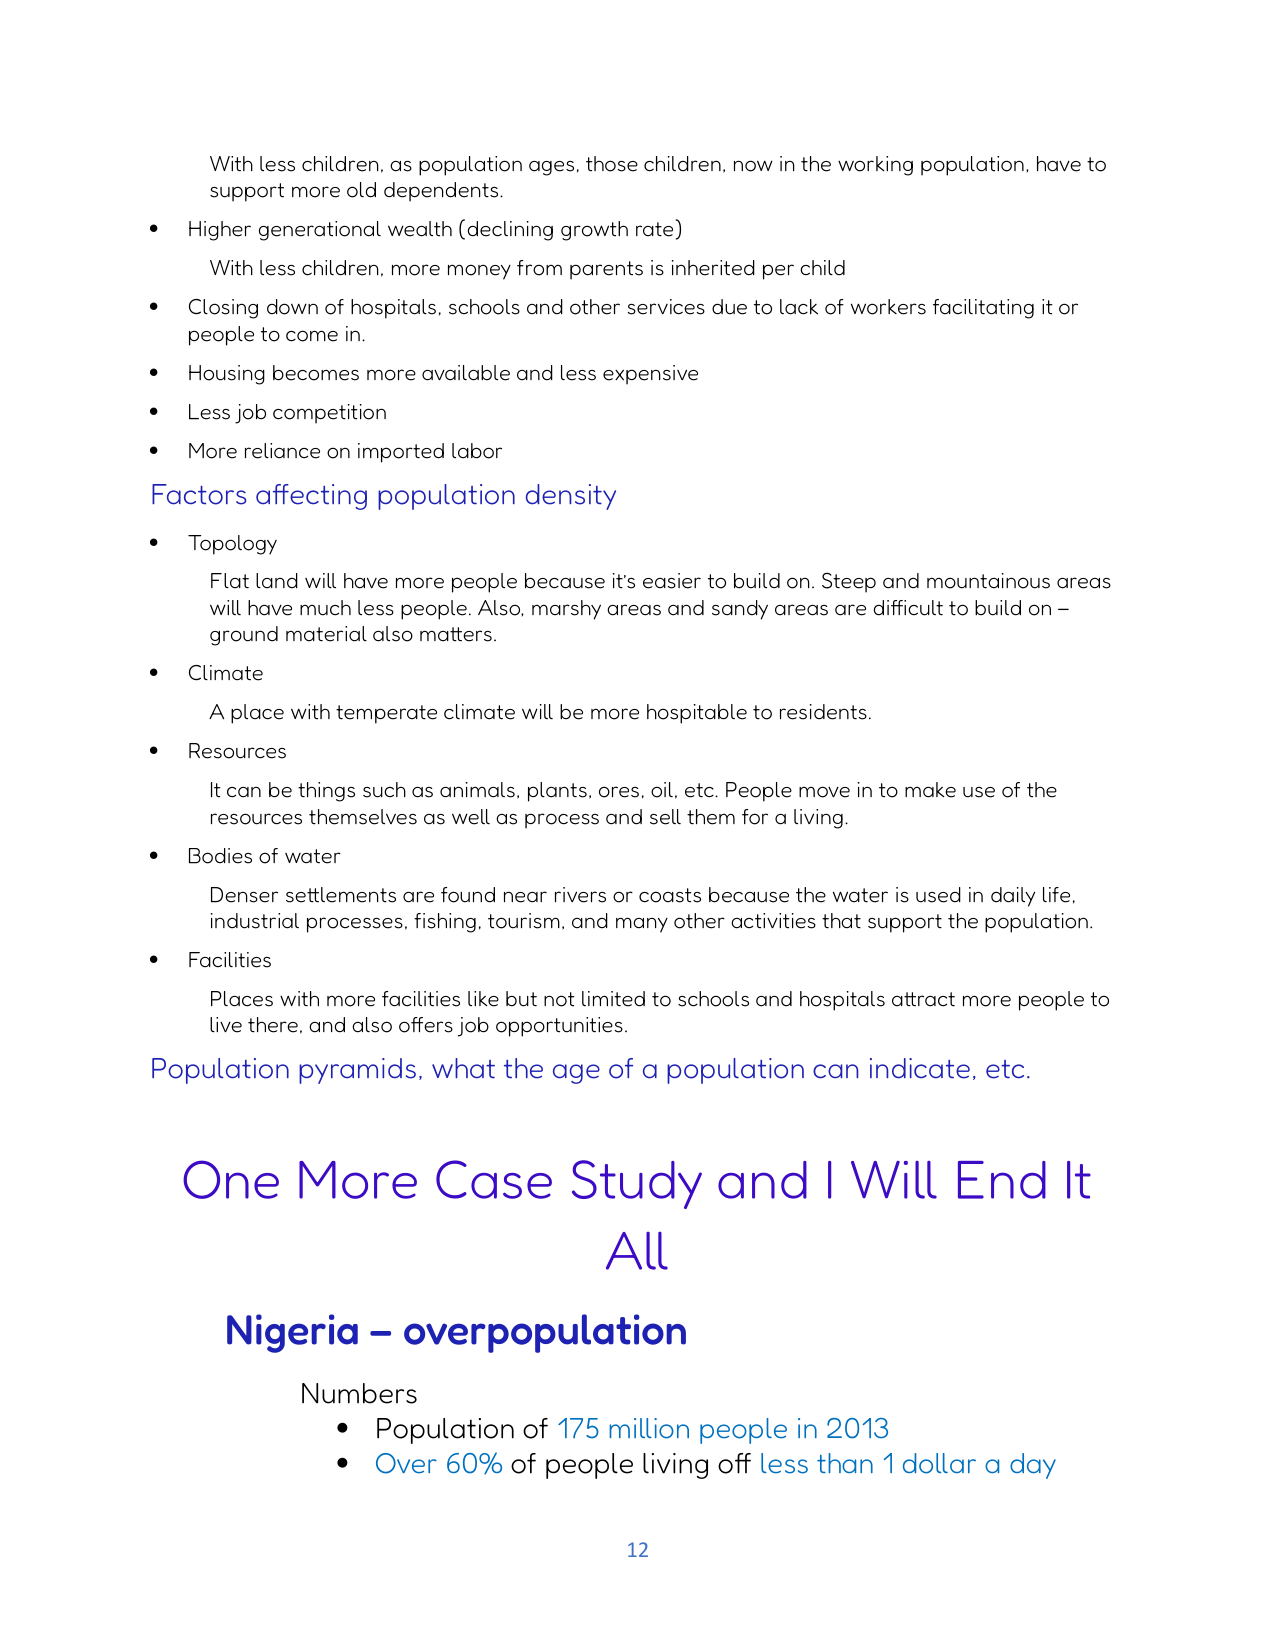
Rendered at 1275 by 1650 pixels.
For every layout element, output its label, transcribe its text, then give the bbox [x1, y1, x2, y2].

text Flat land will have more people because it’s easier to build on. Steep and mountainous areas will have much less people. Also, marshy areas and sandy areas are difficult to build on – ground material also matters. [209, 567, 1125, 647]
list Facilities [150, 946, 1125, 972]
text Places with more facilities like but not limited to schools and hospitals attract more people to live there, and also offers job opportunities. [209, 985, 1125, 1038]
list Less job competition [150, 398, 1125, 424]
text Population pyramids, what the age of a population can indicate, etc. [150, 1050, 1125, 1086]
list Over 60% of people living off less than 1 dollar a day [337, 1446, 1125, 1481]
text It can be things such as animals, plants, ores, oil, etc. People move in to make use of the resources themselves as well as process and sell them for a living. [209, 776, 1125, 829]
subtitle Nigeria – overpopulation [225, 1304, 1125, 1354]
list Bodies of water [150, 842, 1125, 868]
list Closing down of hospitals, schools and other services due to lack of workers facilitating it or people to come in. [150, 293, 1125, 346]
text A place with temperate climate will be more hospitable to residents. [209, 698, 1125, 725]
text Factors affecting population density [150, 476, 1125, 511]
list Climate [150, 659, 1125, 686]
list Population of 175 million people in 2013 [337, 1410, 1125, 1446]
subtitle One More Case Study and I Will End It All [150, 1146, 1125, 1282]
list More reliance on imported labor [150, 437, 1125, 463]
list Topology [150, 528, 1125, 555]
list Higher generational wealth (declining growth rate) [150, 215, 1125, 242]
list Housing becomes more available and less expensive [150, 359, 1125, 385]
text Numbers [300, 1375, 1125, 1410]
text With less children, more money from parents is inherited per child [209, 254, 1125, 281]
list Resources [150, 737, 1125, 764]
text With less children, as population ages, those children, now in the working population, have to support more old dependents. [209, 150, 1125, 203]
text Denser settlements are found near rivers or coasts because the water is used in daily life, industrial processes, fishing, tourism, and many other activities that support the population. [209, 881, 1125, 933]
